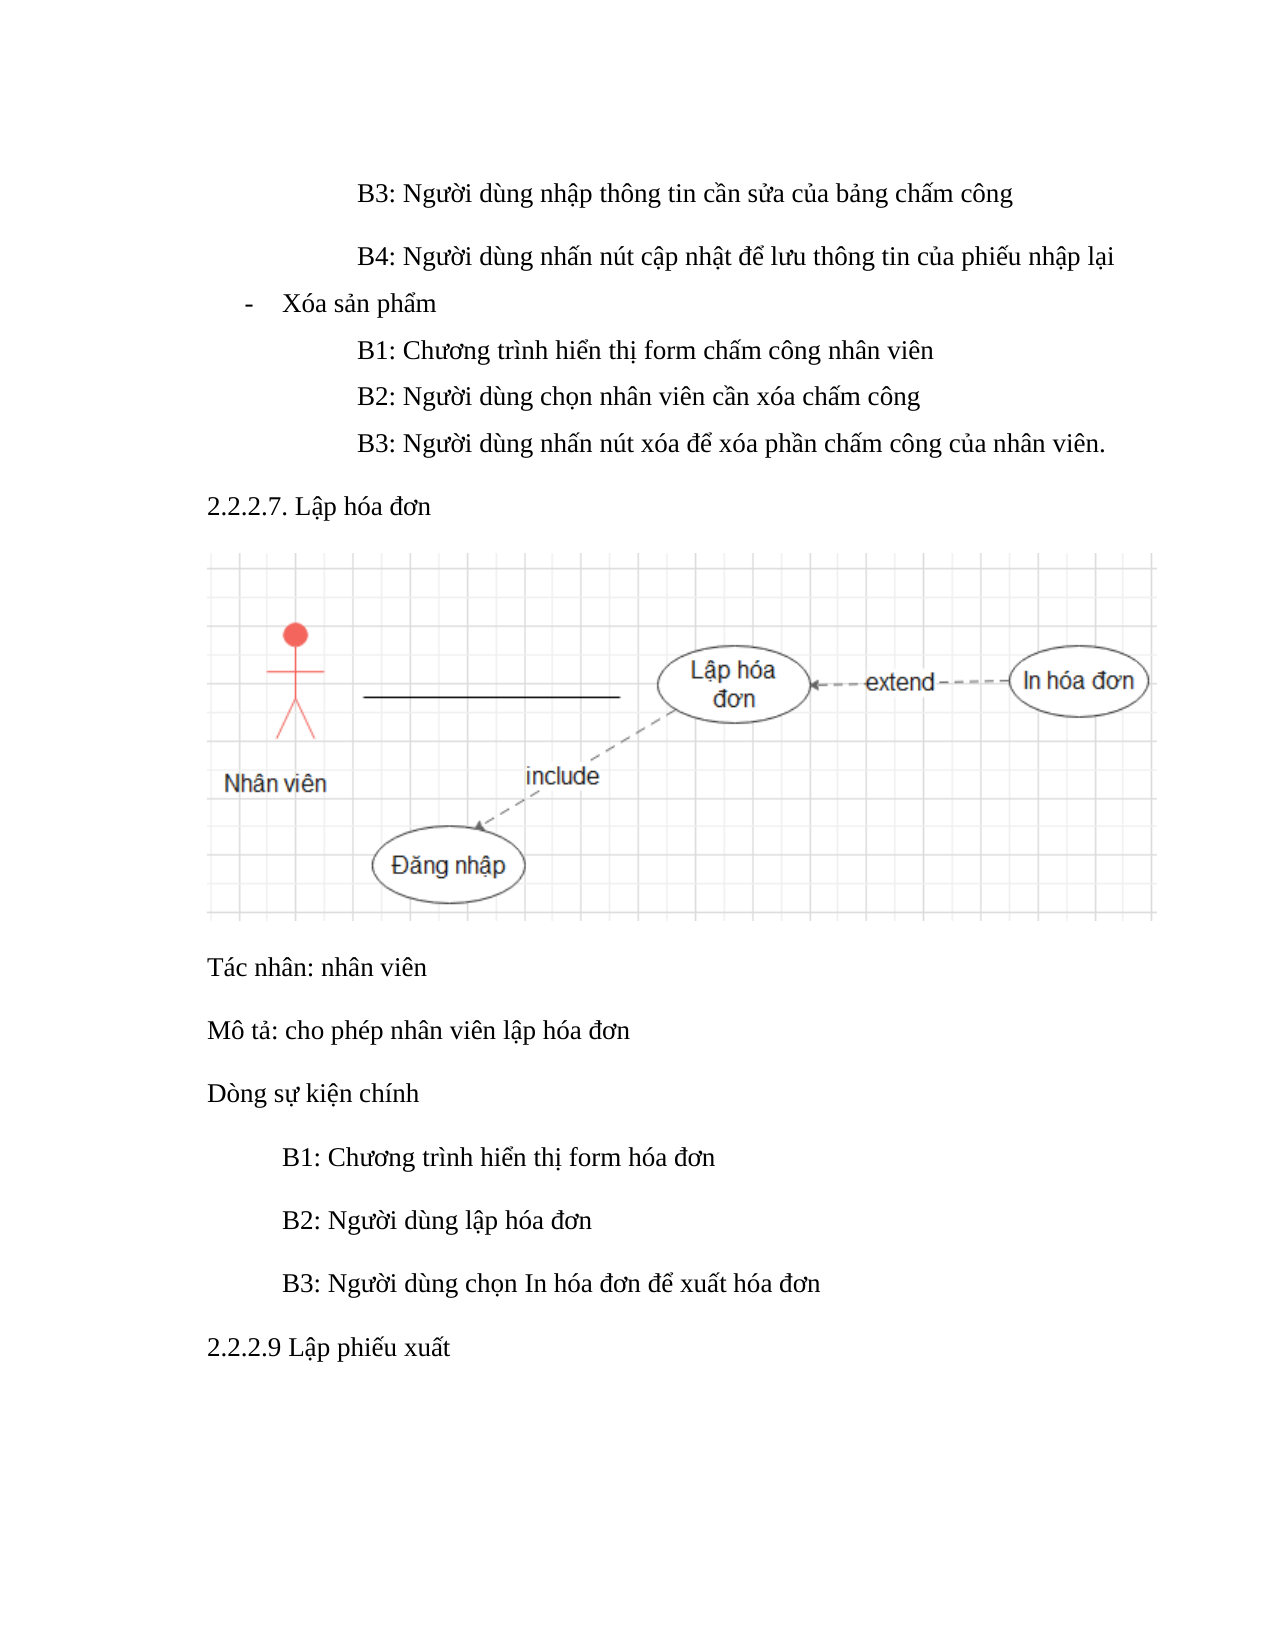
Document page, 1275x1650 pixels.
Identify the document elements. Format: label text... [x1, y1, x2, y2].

text B3: Người dùng nhập thông tin cần sửa của bảng chấm công [282, 177, 1157, 208]
text B3: Người dùng chọn In hóa đơn để xuất hóa đơn [207, 1268, 1157, 1299]
text 2.2.2.9 Lập phiếu xuất [207, 1331, 1157, 1362]
text B2: Người dùng lập hóa đơn [207, 1204, 1157, 1235]
text 2.2.2.7. Lập hóa đơn [207, 491, 1157, 522]
text B1: Chương trình hiển thị form hóa đơn [207, 1141, 1157, 1172]
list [282, 334, 1157, 365]
text Mô tả: cho phép nhân viên lập hóa đơn [207, 1014, 1157, 1045]
text Tác nhân: nhân viên [207, 951, 1157, 982]
list B3: Người dùng nhấn nút xóa để xóa phần chấm công của nhân viên. [282, 427, 1157, 458]
list B4: Người dùng nhấn nút cập nhật để lưu thông tin của phiếu nhập lại [282, 241, 1157, 272]
picture [206, 553, 1157, 921]
list Xóa sản phẩm [244, 287, 1157, 318]
list B2: Người dùng chọn nhân viên cần xóa chấm công [282, 381, 1157, 412]
text Dòng sự kiện chính [207, 1078, 1157, 1109]
